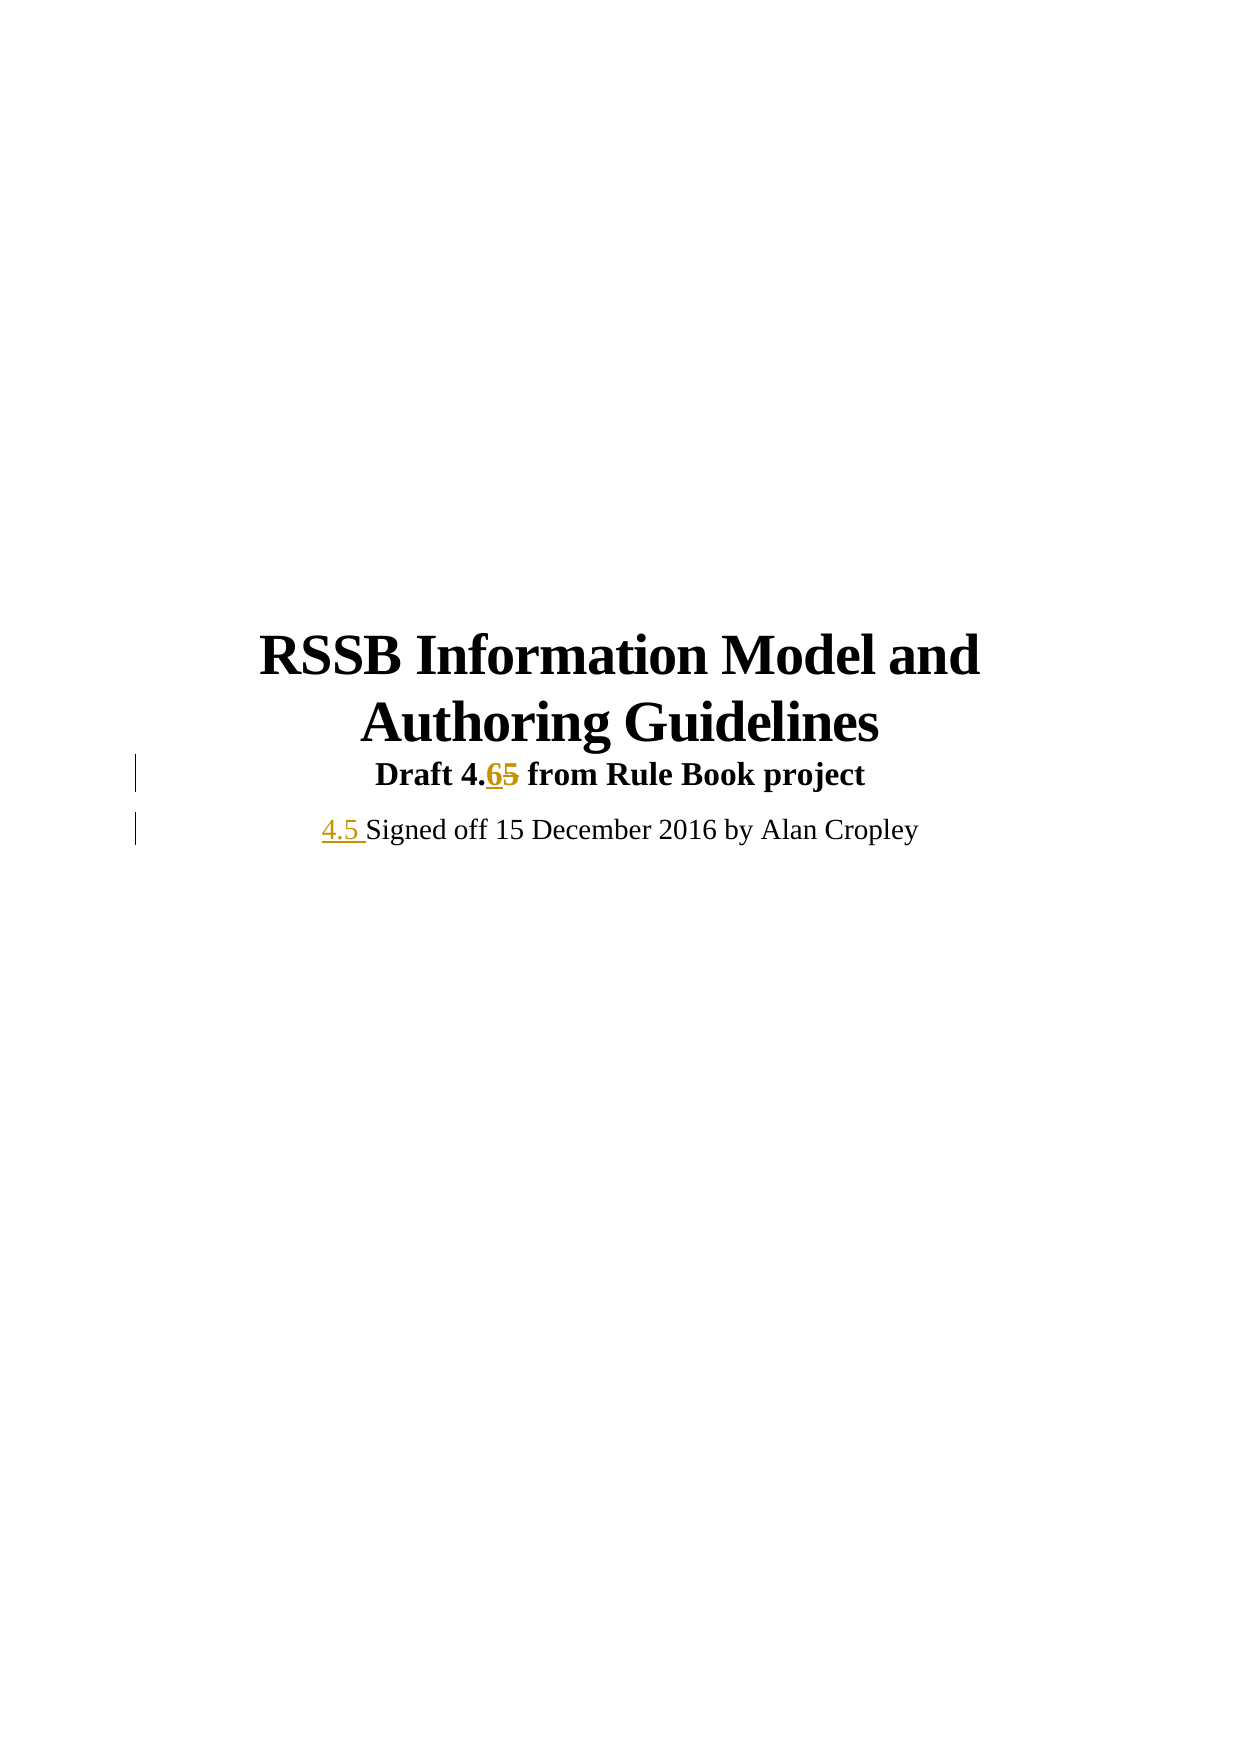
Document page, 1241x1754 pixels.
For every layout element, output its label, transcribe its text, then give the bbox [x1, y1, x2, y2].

text Signed off 15 December 2016 by Alan Cropley [150, 812, 1090, 845]
text Draft 4. from Rule Book project [150, 754, 1090, 792]
title RSSB Information Model and Authoring Guidelines [150, 619, 1090, 754]
